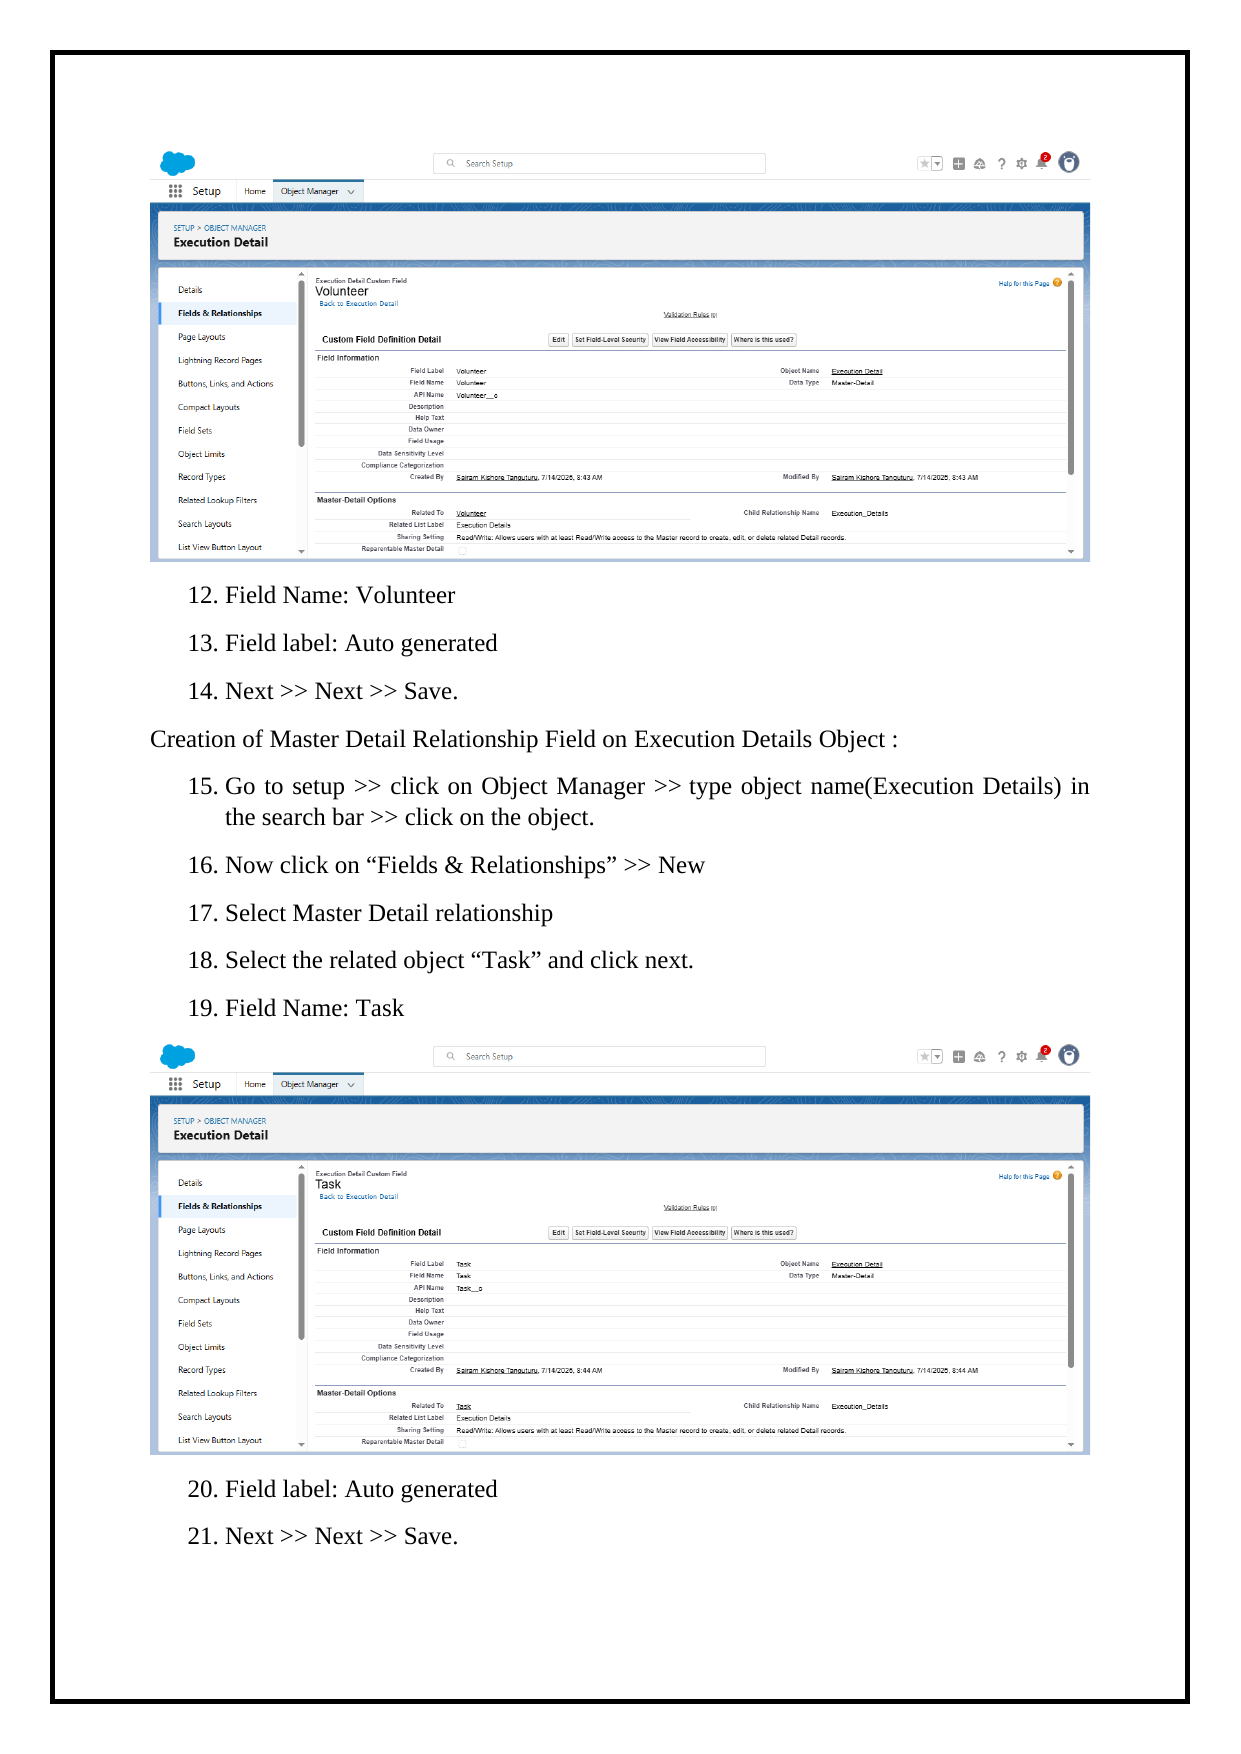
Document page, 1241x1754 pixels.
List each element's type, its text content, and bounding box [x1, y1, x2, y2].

list Next >> Next >> Save. [187, 1521, 1090, 1550]
text Creation of Master Detail Relationship Field on Execution Details Object : [150, 724, 1090, 752]
list Now click on “Fields & Relationships” >> New [187, 850, 1090, 879]
picture [150, 1041, 1091, 1455]
list Field Name: Volunteer [187, 581, 1090, 609]
list Select the related object “Task” and click next. [187, 946, 1090, 974]
picture [150, 150, 1091, 562]
list Next >> Next >> Save. [187, 676, 1090, 705]
list Select Master Detail relationship [187, 898, 1090, 927]
list Field Name: Task [187, 993, 1090, 1022]
list Field label: Auto generated [187, 1474, 1090, 1502]
list Go to setup >> click on Object Manager >> type object name(Execution Details) in the search bar >> click on the object. [187, 771, 1090, 831]
list Field label: Auto generated [187, 628, 1090, 657]
